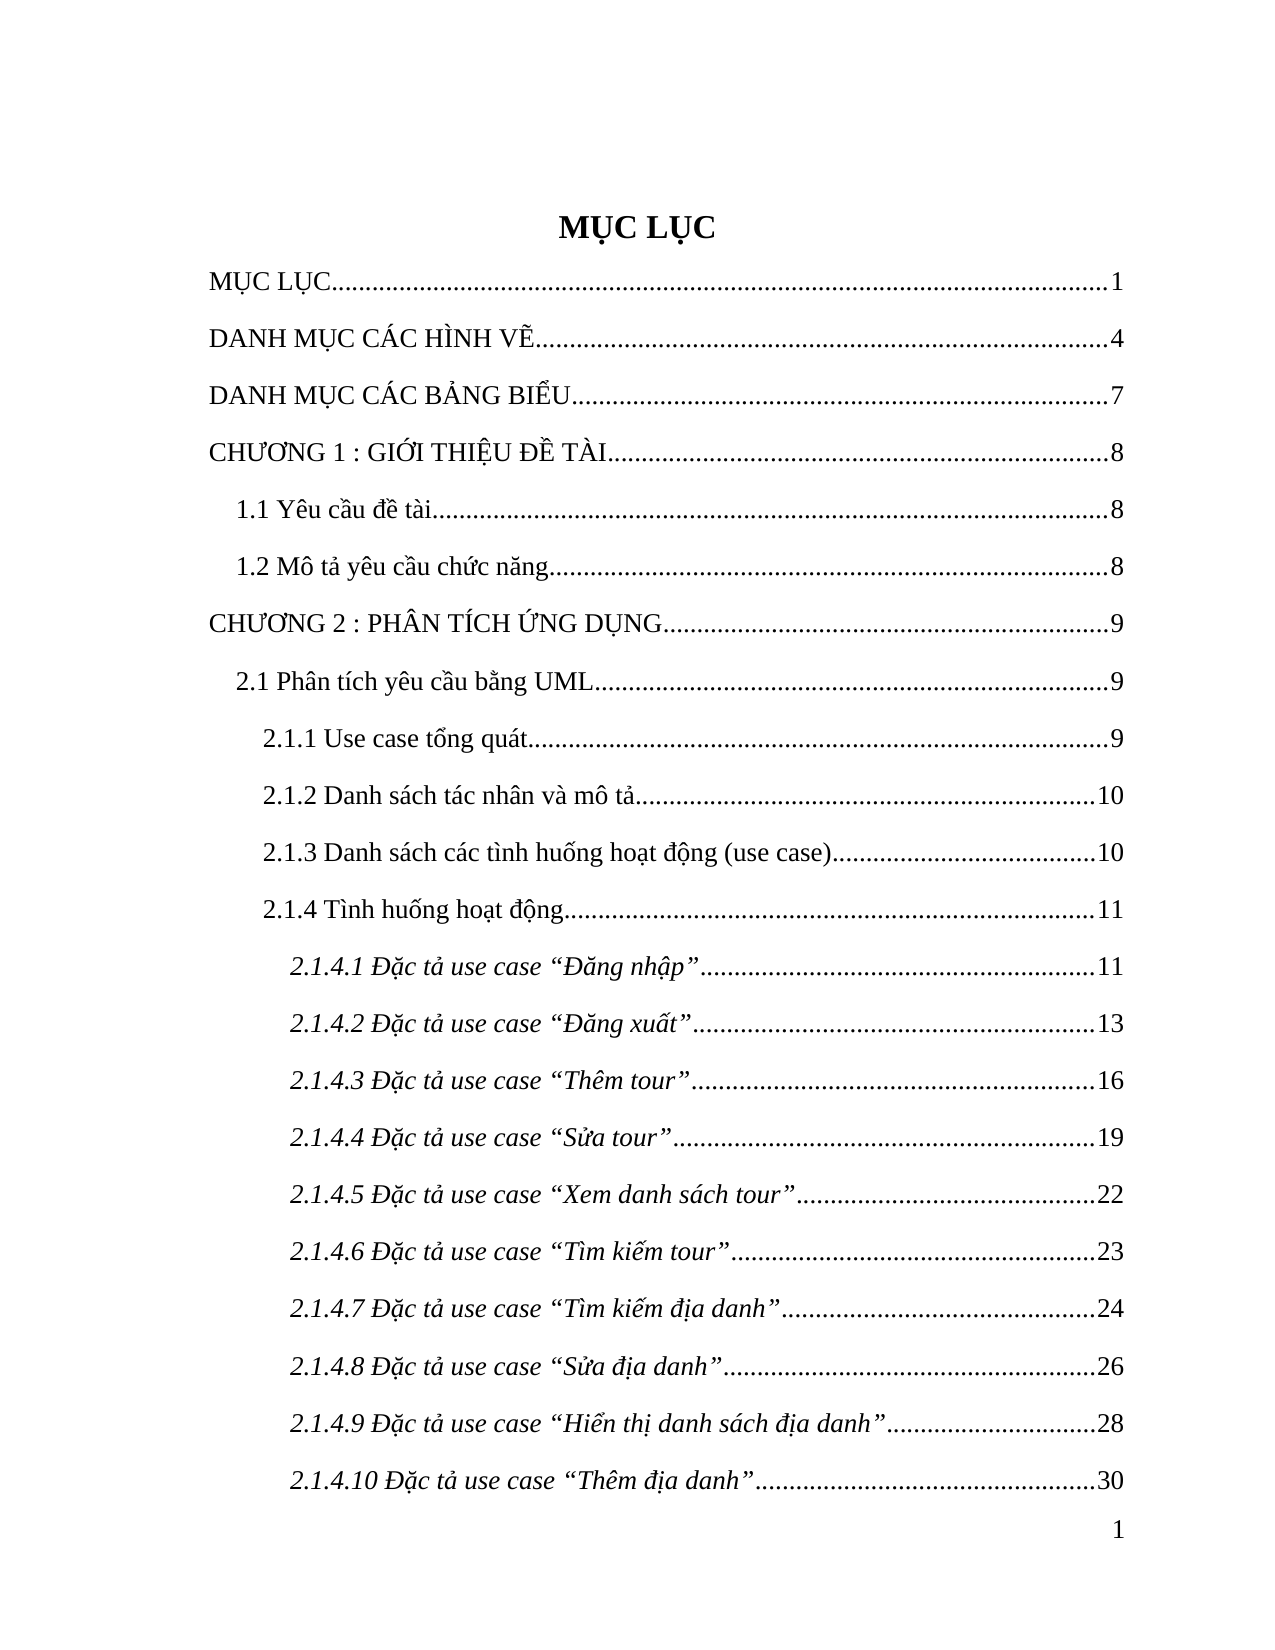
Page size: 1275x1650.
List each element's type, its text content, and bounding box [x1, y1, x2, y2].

text 2.1.4.8 Đặc tả use case “Sửa địa danh” 26 [231, 1349, 1125, 1381]
text 2.1.4.6 Đặc tả use case “Tìm kiếm tour” 23 [231, 1235, 1125, 1267]
text 2.1.4.10 Đặc tả use case “Thêm địa danh” 30 [231, 1464, 1125, 1495]
text CHƯƠNG 1 : GIỚI THIỆU ĐỀ TÀI 8 [150, 436, 1125, 467]
text 2.1.2 Danh sách tác nhân và mô tả 10 [204, 779, 1125, 810]
text 2.1.1 Use case tổng quát 9 [204, 722, 1125, 753]
text 2.1.4 Tình huống hoạt động 11 [204, 893, 1125, 924]
text 1.2 Mô tả yêu cầu chức năng 8 [177, 550, 1125, 582]
text 2.1 Phân tích yêu cầu bằng UML 9 [177, 664, 1125, 696]
text 2.1.4.3 Đặc tả use case “Thêm tour” 16 [231, 1064, 1125, 1095]
text 2.1.4.5 Đặc tả use case “Xem danh sách tour” 22 [231, 1178, 1125, 1209]
text MỤC LỤC 1 [150, 265, 1125, 296]
text 2.1.4.2 Đặc tả use case “Đăng xuất” 13 [231, 1007, 1125, 1038]
text 2.1.4.1 Đặc tả use case “Đăng nhập” 11 [231, 950, 1125, 981]
text 2.1.4.7 Đặc tả use case “Tìm kiếm địa danh” 24 [231, 1292, 1125, 1324]
text 1.1 Yêu cầu đề tài 8 [177, 493, 1125, 524]
subtitle MỤC LỤC [150, 207, 1125, 246]
text CHƯƠNG 2 : PHÂN TÍCH ỨNG DỤNG 9 [150, 607, 1125, 639]
text DANH MỤC CÁC HÌNH VẼ 4 [150, 322, 1125, 353]
text 2.1.4.9 Đặc tả use case “Hiển thị danh sách địa danh” 28 [231, 1407, 1125, 1438]
text 2.1.4.4 Đặc tả use case “Sửa tour” 19 [231, 1121, 1125, 1152]
text DANH MỤC CÁC BẢNG BIỂU 7 [150, 379, 1125, 410]
text 2.1.3 Danh sách các tình huống hoạt động (use case) 10 [204, 836, 1125, 867]
